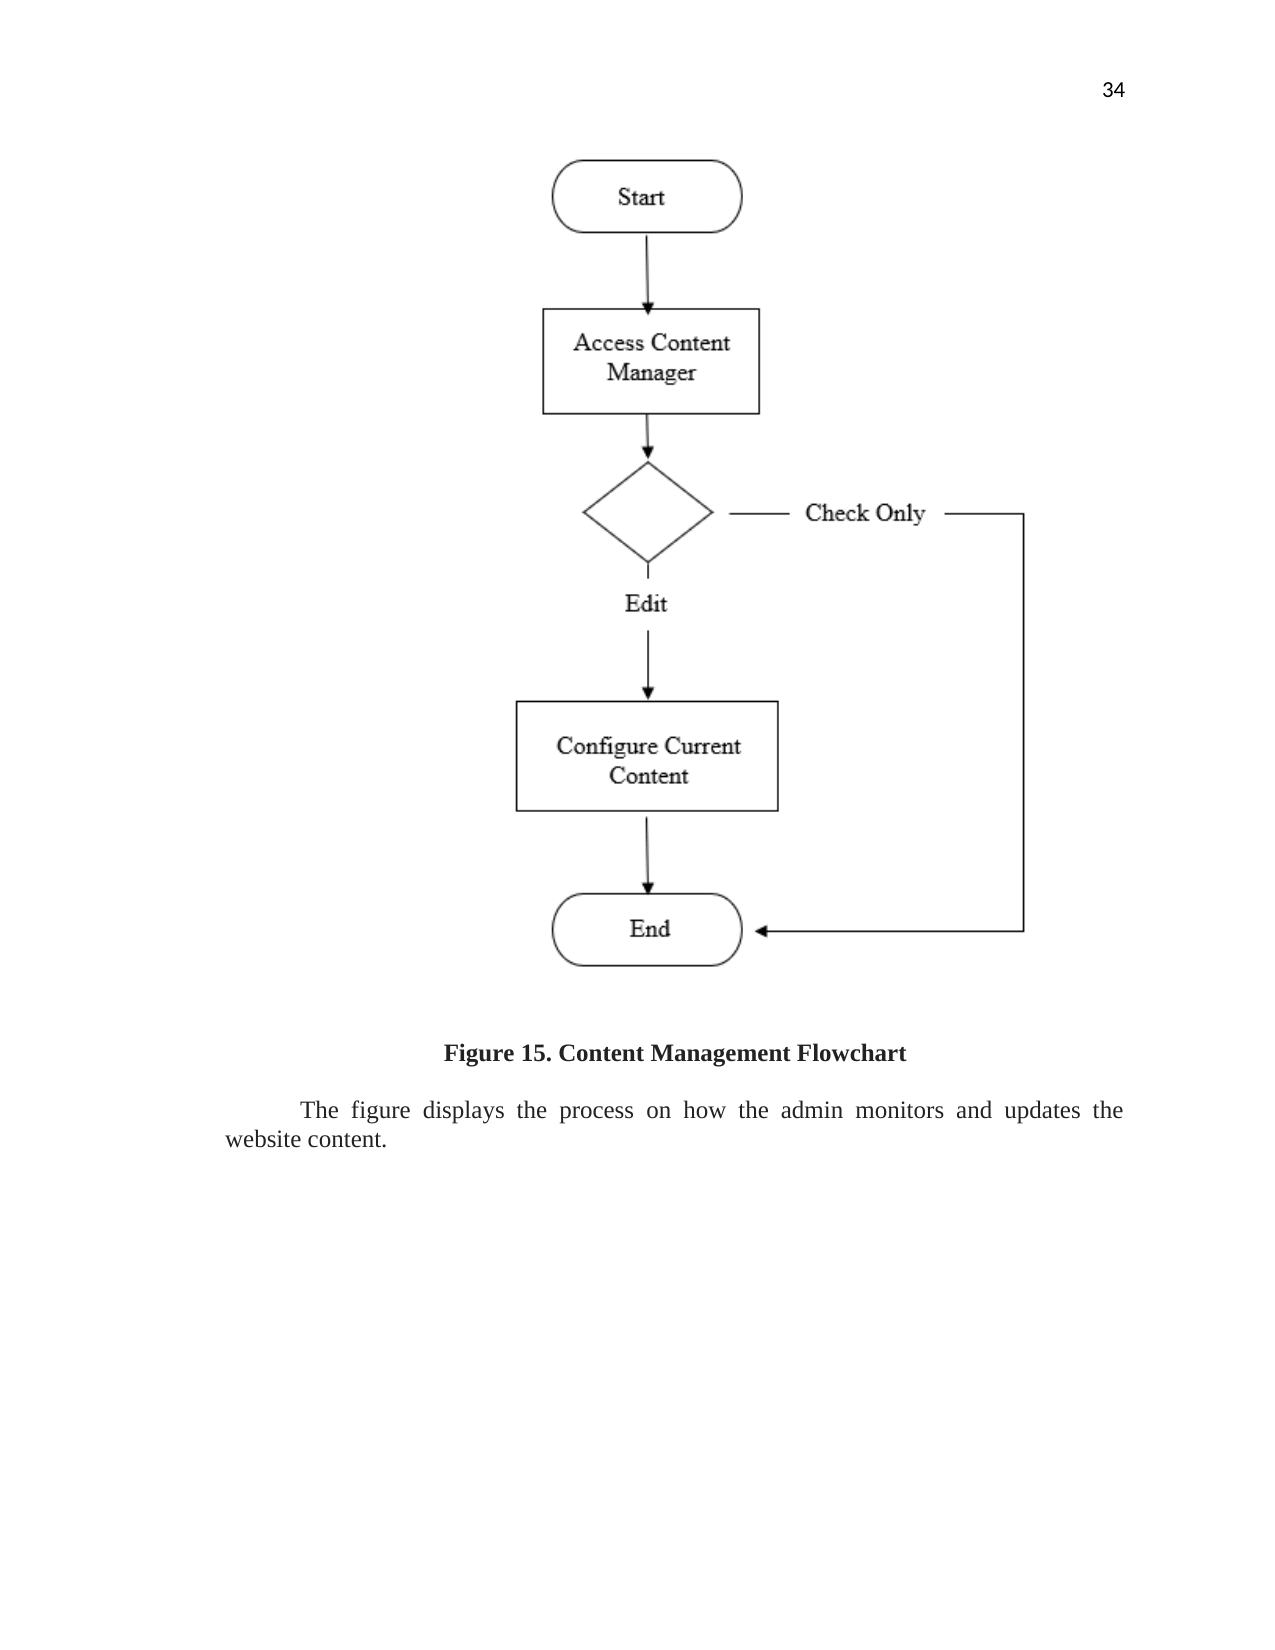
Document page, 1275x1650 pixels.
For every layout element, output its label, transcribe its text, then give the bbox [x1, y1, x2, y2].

text Figure 15. Content Management Flowchart [225, 1038, 1125, 1066]
picture [380, 150, 1045, 1009]
text The figure displays the process on how the admin monitors and updates the website content. [225, 1095, 1125, 1153]
